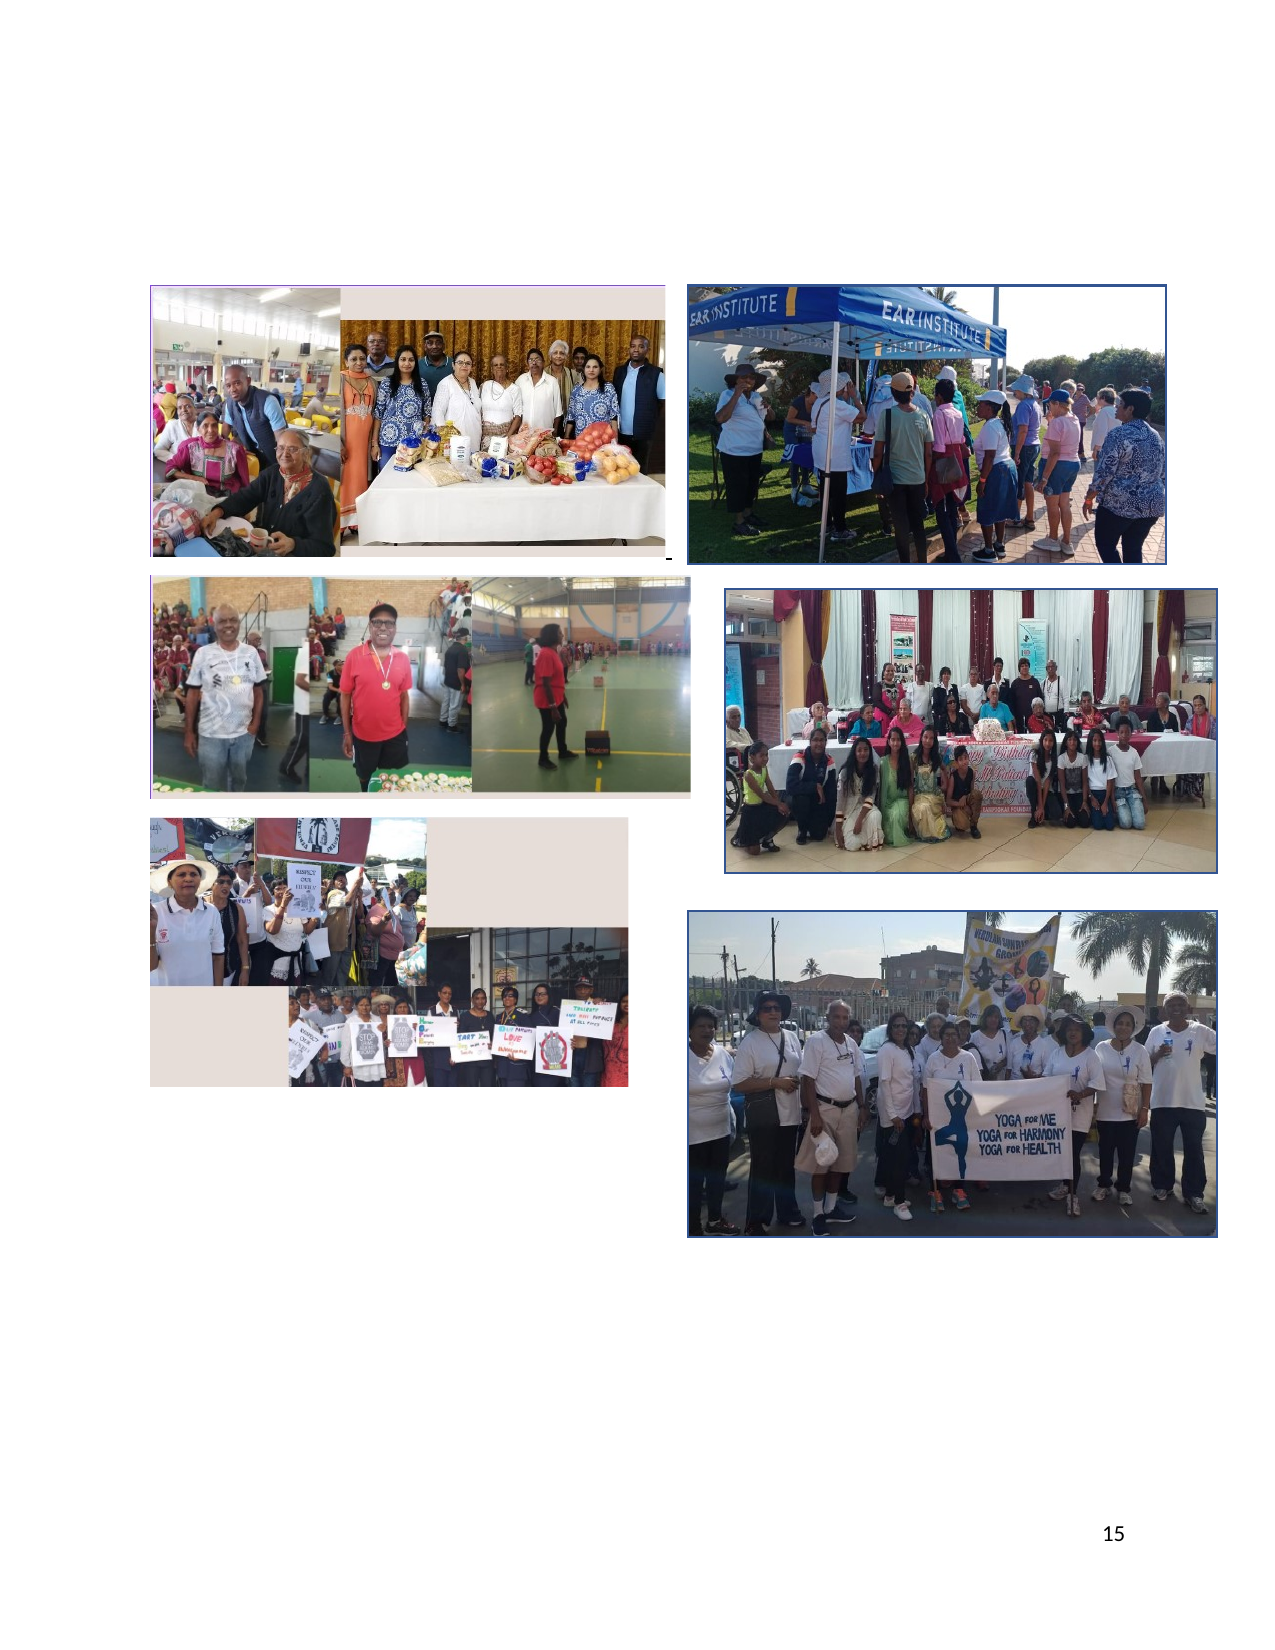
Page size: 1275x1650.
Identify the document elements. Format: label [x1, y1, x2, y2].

picture [150, 575, 691, 799]
picture [689, 912, 1216, 1236]
picture [726, 590, 1216, 872]
picture [150, 817, 629, 1087]
picture [150, 285, 666, 557]
picture [689, 287, 1165, 563]
